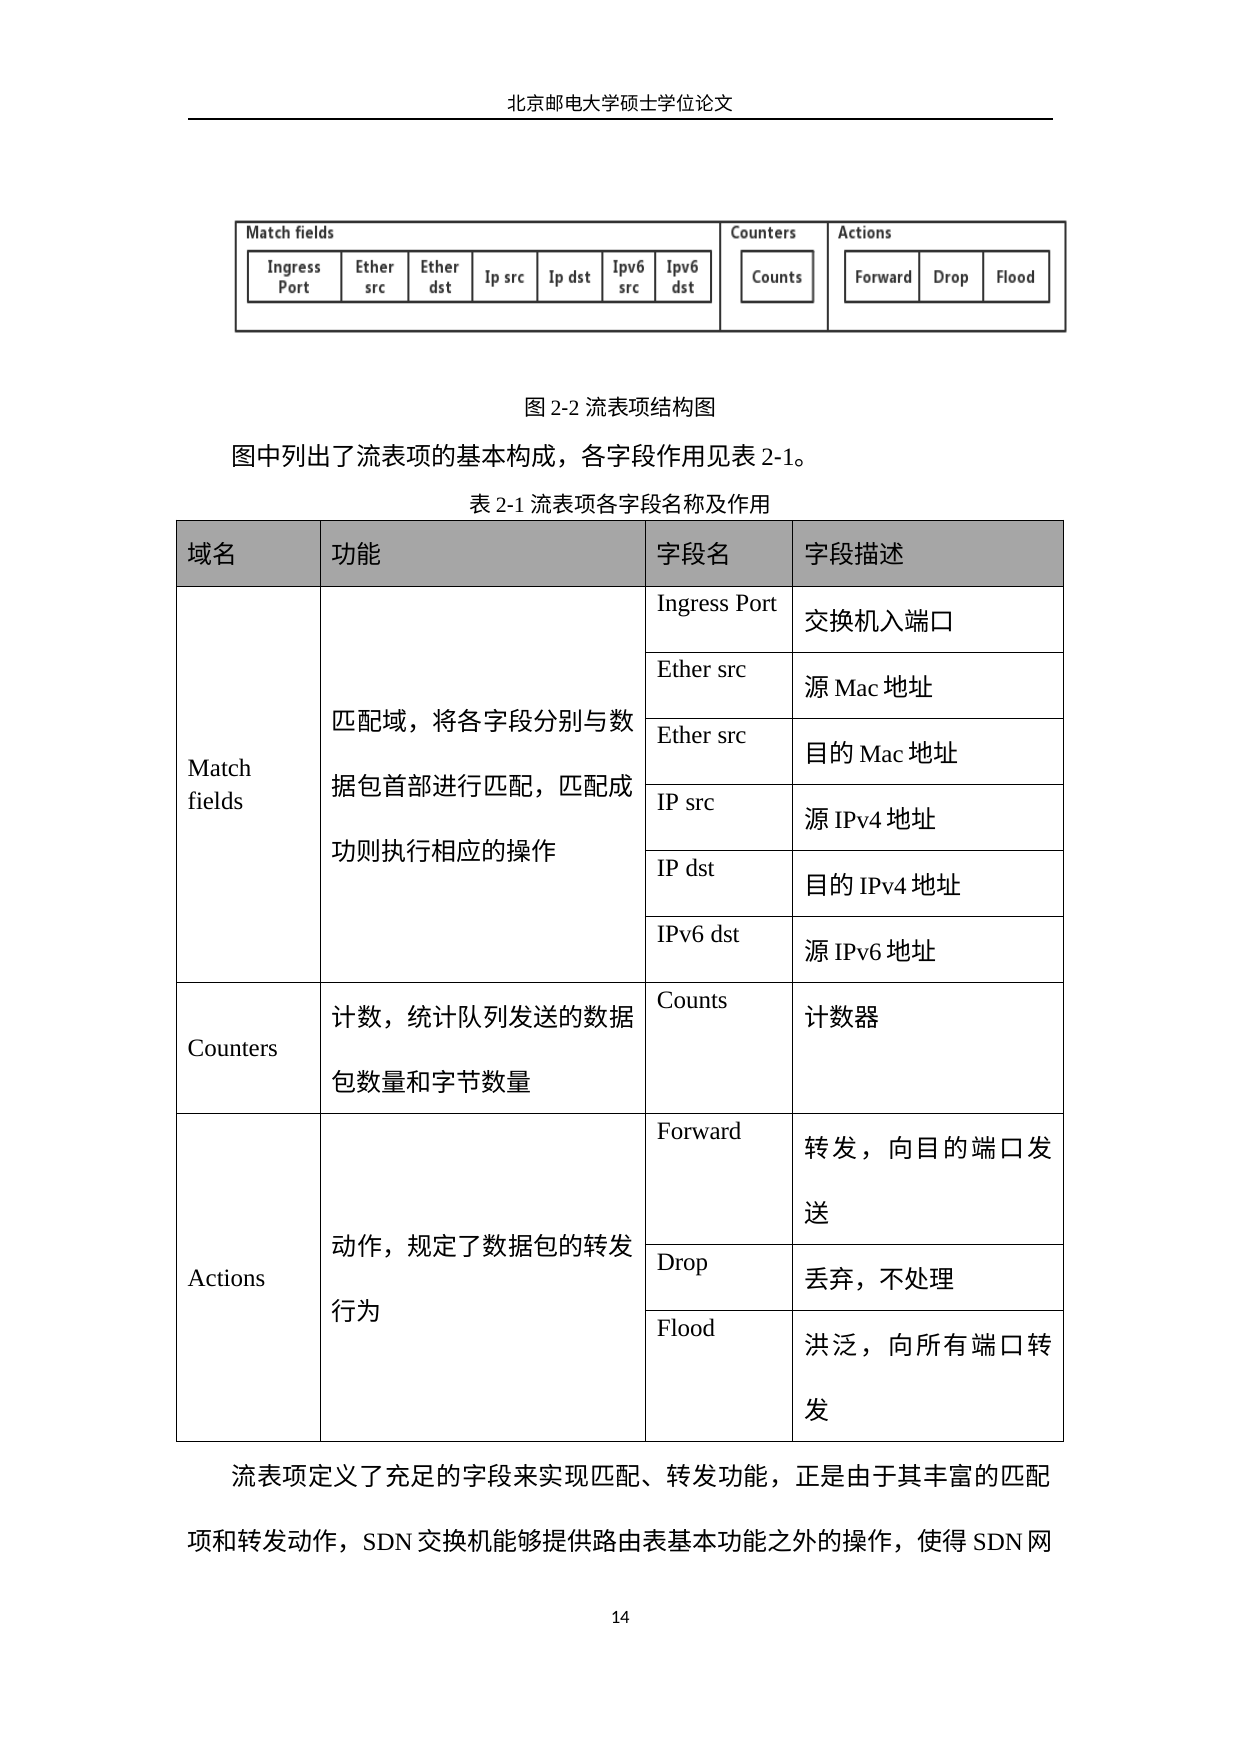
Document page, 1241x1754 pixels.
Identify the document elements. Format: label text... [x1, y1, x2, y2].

table_cell IP src [646, 785, 792, 850]
table_cell 丢弃，不处理 [793, 1245, 1063, 1310]
table_cell Match fields [177, 587, 320, 982]
table_cell 源Mac地址 [793, 653, 1063, 718]
table_cell 源IPv6地址 [793, 917, 1063, 982]
table_cell 计数器 [793, 983, 1063, 1113]
text 图中列出了流表项的基本构成，各字段作用见表2-1。 [187, 422, 1053, 487]
table_cell Ingress Port [646, 587, 792, 652]
table_cell 动作，规定了数据包的转发行为 [321, 1114, 645, 1441]
table_cell 计数，统计队列发送的数据包数量和字节数量 [321, 983, 645, 1113]
table_cell Actions [177, 1114, 320, 1441]
table_header 域名 [177, 521, 320, 586]
table_cell 转发，向目的端口发送 [793, 1114, 1063, 1244]
table_cell 目的IPv4地址 [793, 851, 1063, 916]
table_cell Forward [646, 1114, 792, 1244]
table_cell Counters [177, 983, 320, 1113]
table_header 字段名 [646, 521, 792, 586]
table_cell 洪泛，向所有端口转发 [793, 1311, 1063, 1441]
table_cell 目的Mac地址 [793, 719, 1063, 784]
table_header 字段描述 [793, 521, 1063, 586]
table_cell 匹配域，将各字段分别与数据包首部进行匹配，匹配成功则执行相应的操作 [321, 587, 645, 982]
text 图2-2 流表项结构图 [187, 389, 1053, 422]
text 表2-1 流表项各字段名称及作用 [187, 487, 1053, 519]
table_cell Ether src [646, 653, 792, 718]
table_cell 源IPv4地址 [793, 785, 1063, 850]
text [187, 1442, 1053, 1572]
picture [187, 162, 1098, 372]
table_cell IPv6 dst [646, 917, 792, 982]
table_cell Flood [646, 1311, 792, 1441]
table_cell Drop [646, 1245, 792, 1310]
table_cell Counts [646, 983, 792, 1113]
table_cell 交换机入端口 [793, 587, 1063, 652]
table_cell Ether src [646, 719, 792, 784]
table_header 功能 [321, 521, 645, 586]
table_cell IP dst [646, 851, 792, 916]
